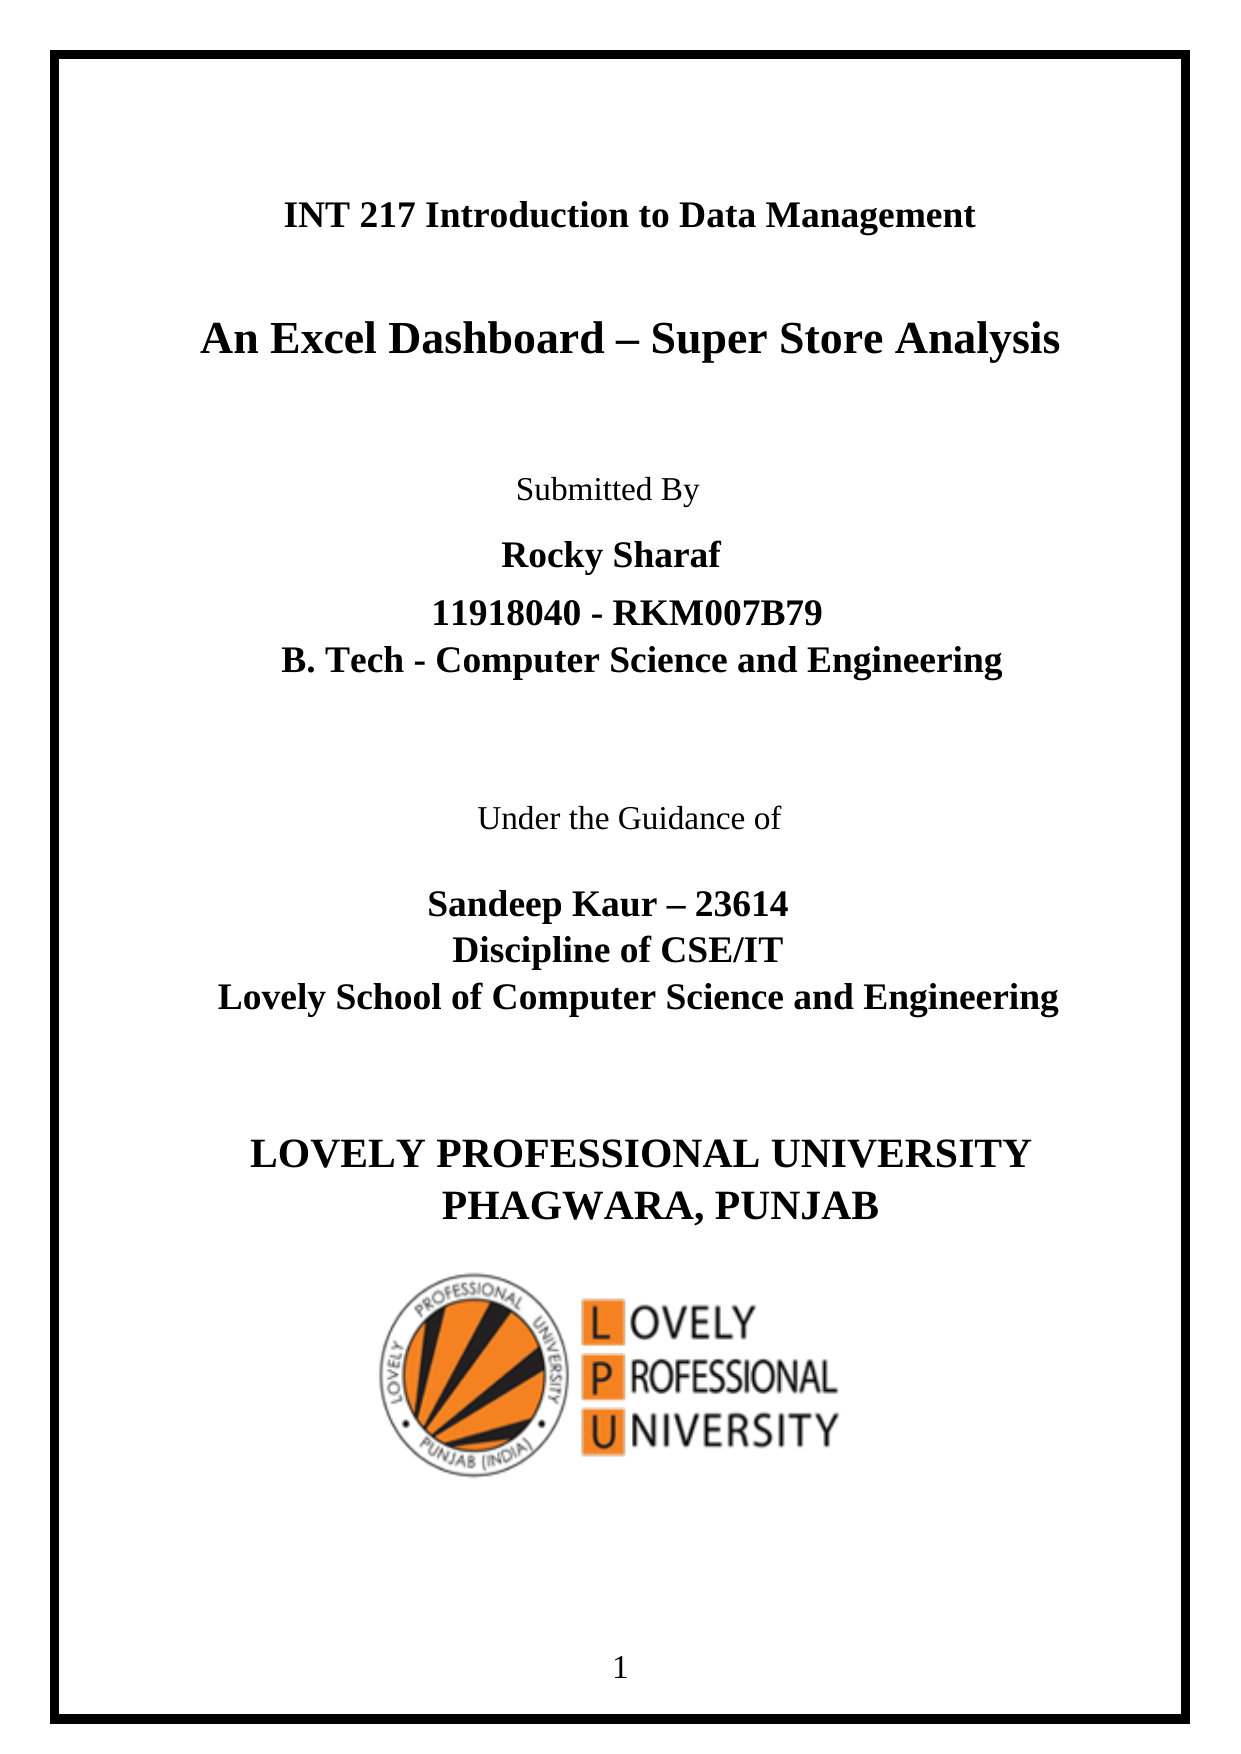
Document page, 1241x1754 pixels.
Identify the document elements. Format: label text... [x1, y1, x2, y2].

text 11918040 - RKM007B79 B. Tech - Computer Science and Engineering [150, 591, 1090, 681]
picture [347, 1223, 946, 1527]
text Submitted By [150, 469, 1090, 508]
text Under the Guidance of Sandeep Kaur – 23614 Discipline of CSE/IT Lovely School of Computer Science and Engineering [152, 798, 1090, 1018]
text Rocky Sharaf [151, 533, 1090, 576]
text LOVELY PROFESSIONAL UNIVERSITY PHAGWARA, PUNJAB [150, 1044, 1090, 1228]
text INT 217 Introduction to Data Management [150, 150, 1090, 235]
text An Excel Dashboard – Super Store Analysis [150, 311, 1090, 363]
